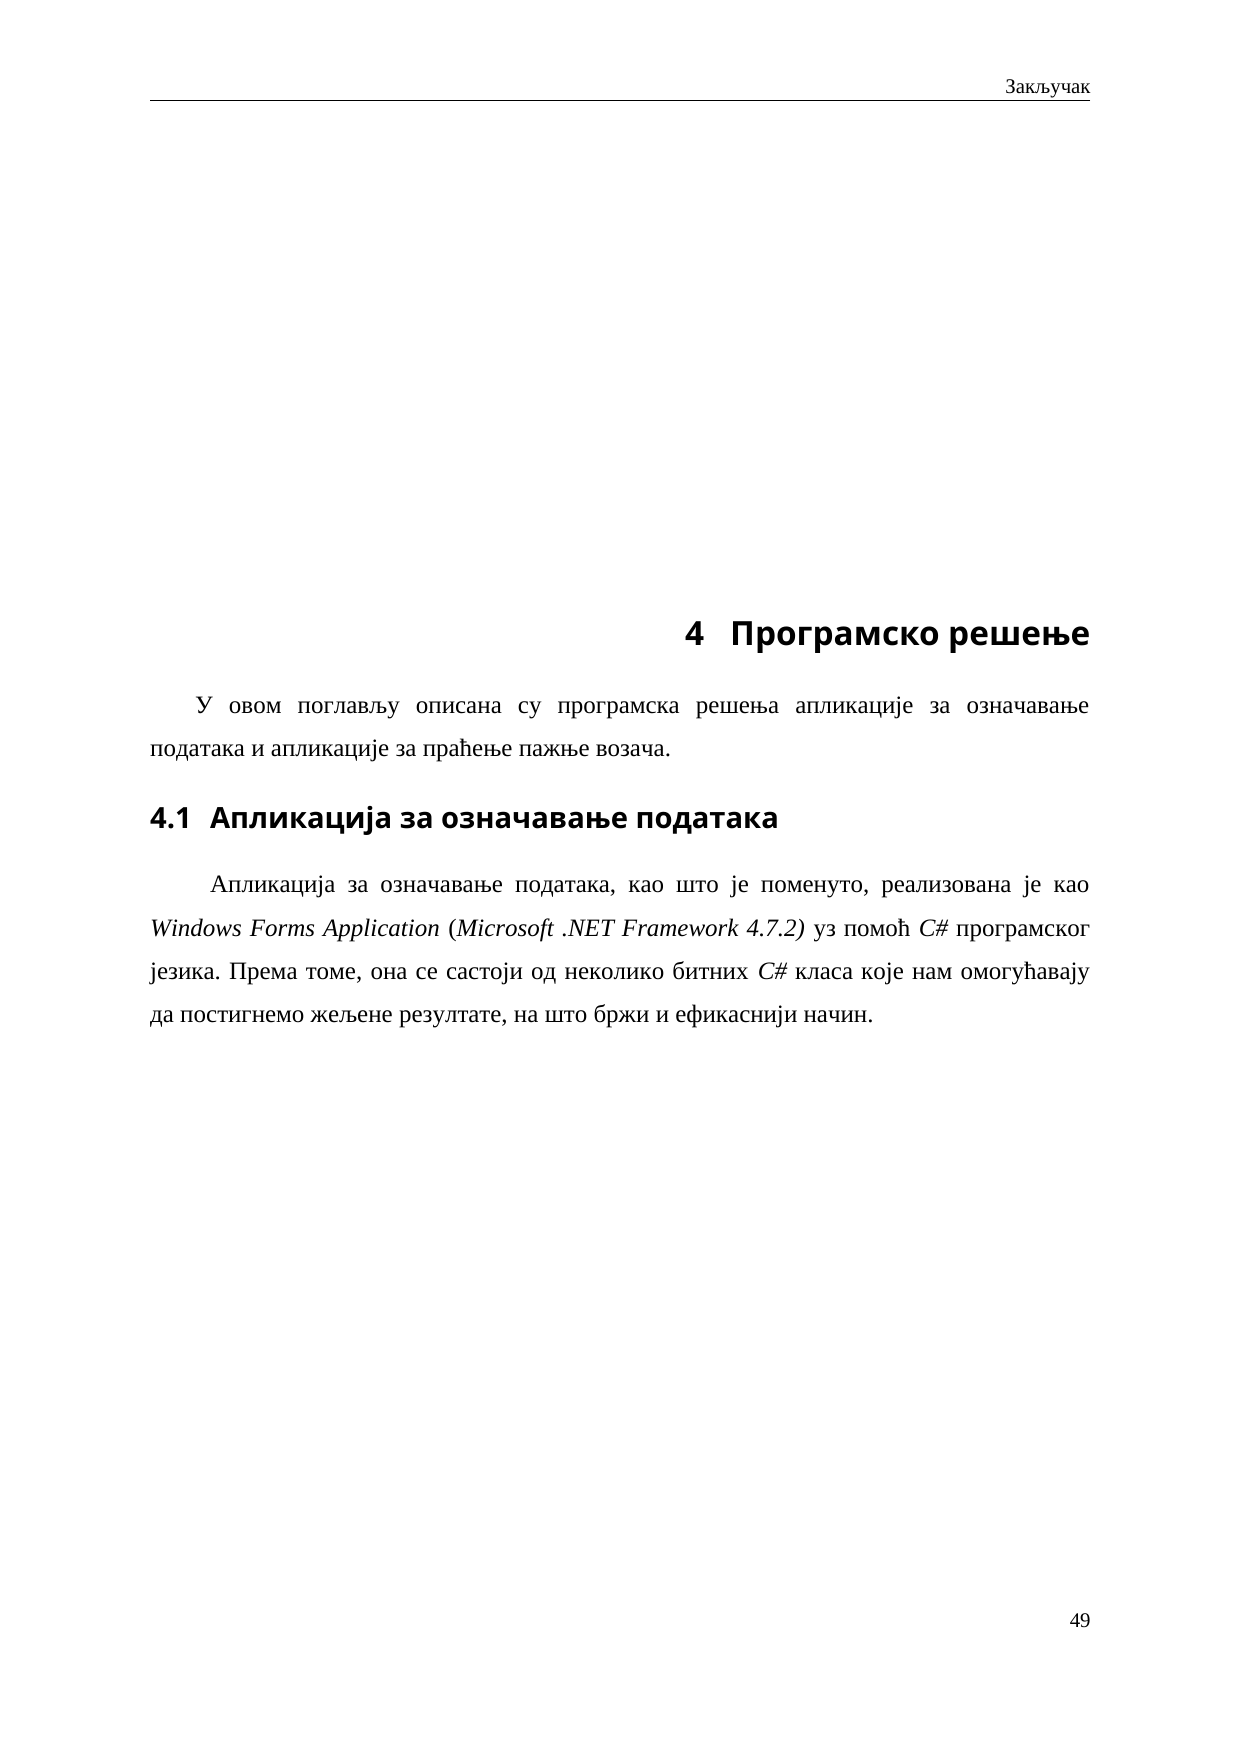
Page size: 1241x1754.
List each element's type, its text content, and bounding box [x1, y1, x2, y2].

subtitle Апликација за означавање података [150, 797, 1090, 837]
text Апликација за означавање података, као што је поменуто, реализована је као Windows Forms Application (Microsoft .NET Framework 4.7.2) уз помоћ C# програмског језика. Према томе, она се састоји од неколико битних C# класа које нам омогућавају да постигнемо жељене резултате, на што бржи и ефикаснији начин. [150, 869, 1090, 1028]
subtitle Програмско решење [150, 610, 1090, 655]
text У овом поглављу описана су програмска решења апликације за означавање података и апликације за праћење пажње возача. [150, 690, 1090, 762]
